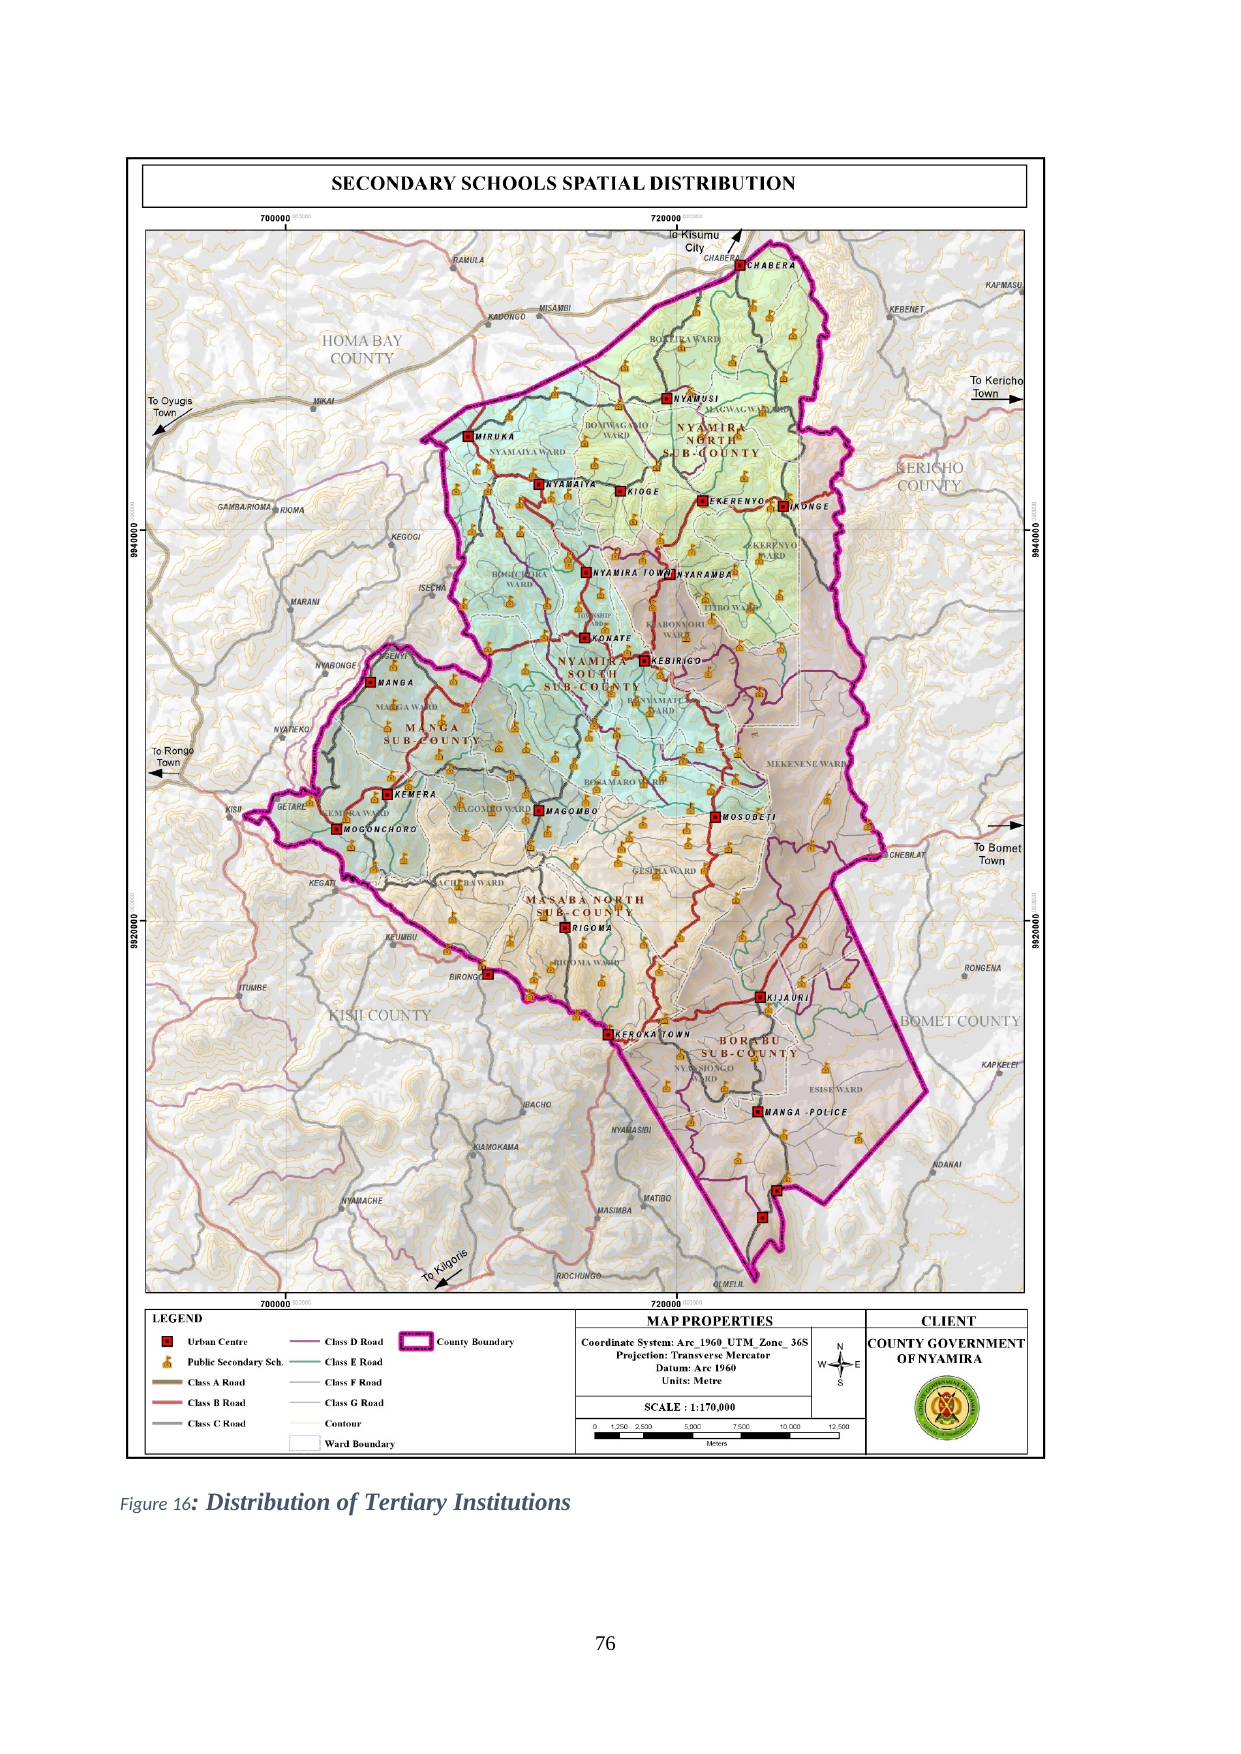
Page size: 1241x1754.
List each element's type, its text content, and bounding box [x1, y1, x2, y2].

picture [120, 150, 1049, 1463]
